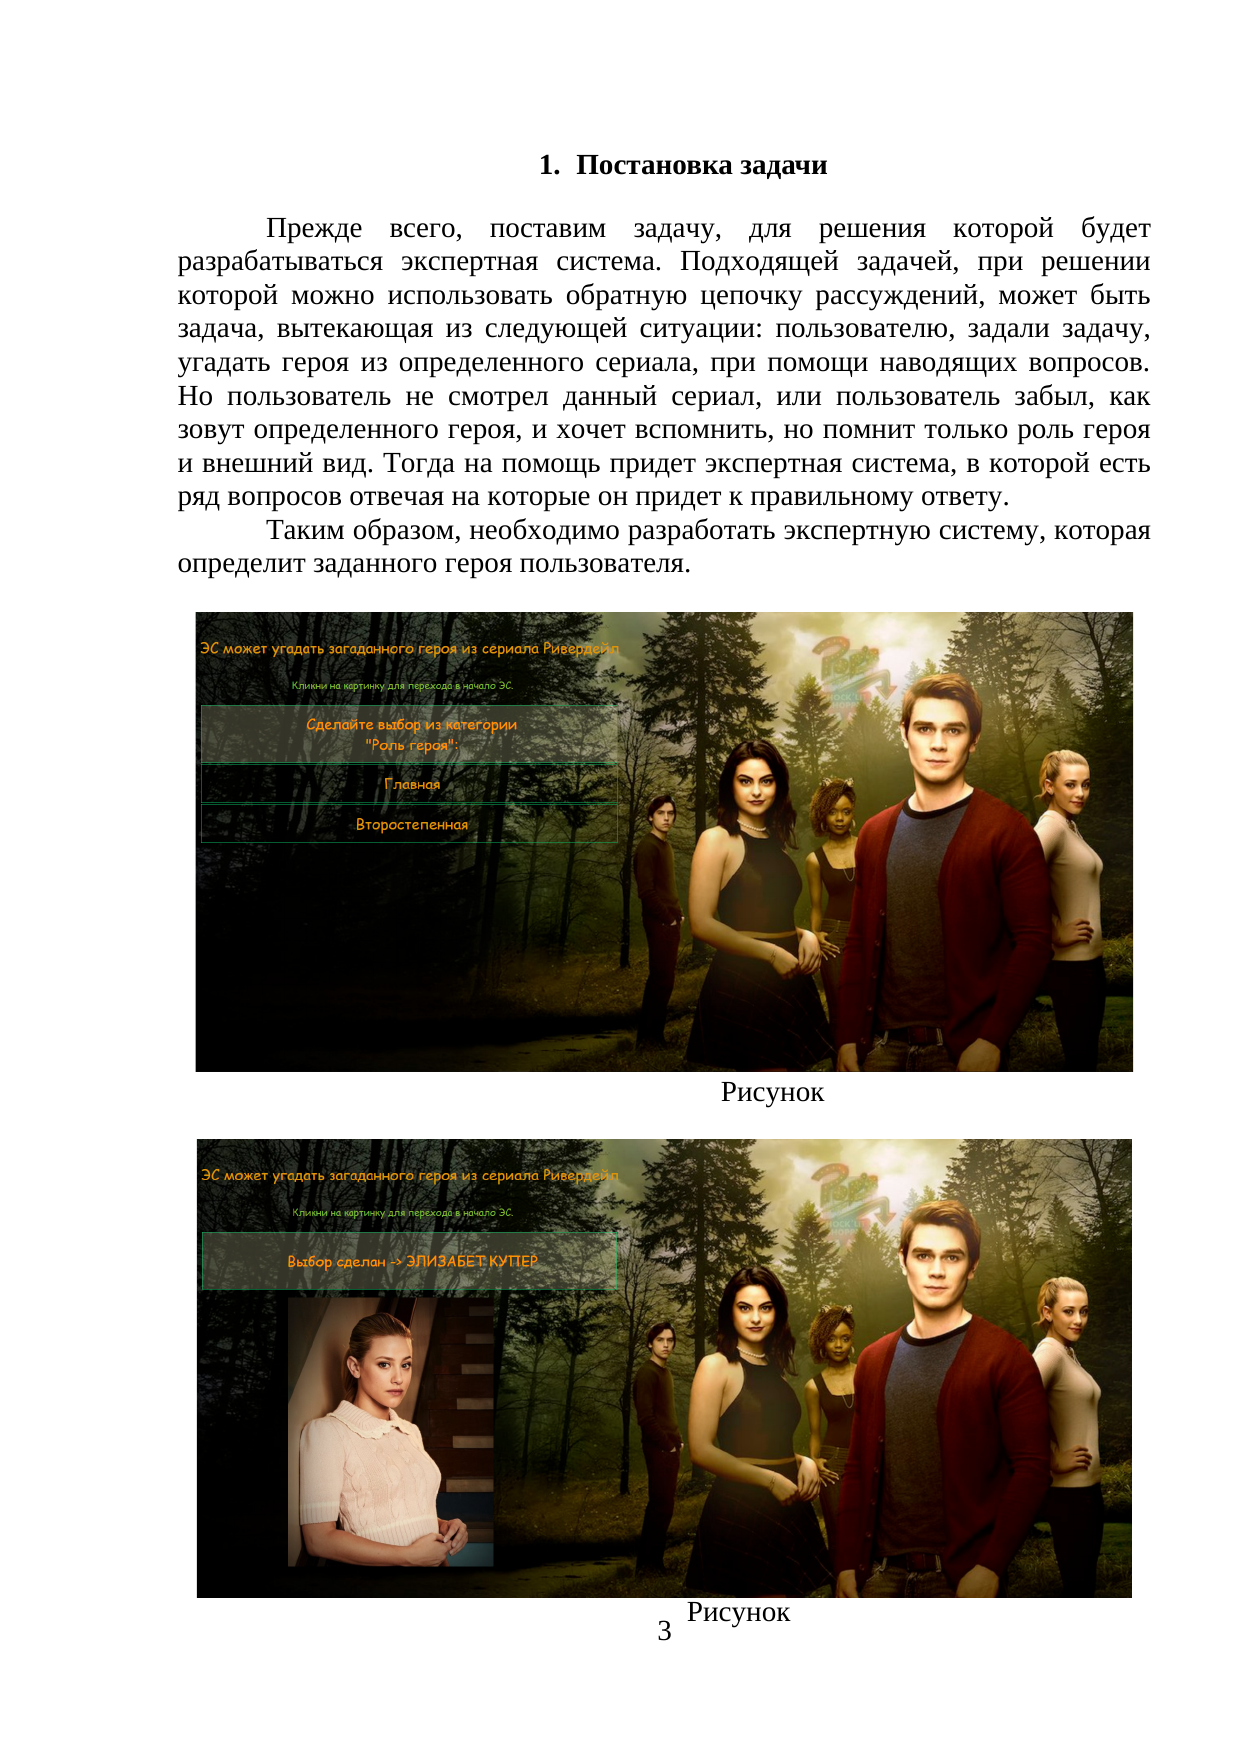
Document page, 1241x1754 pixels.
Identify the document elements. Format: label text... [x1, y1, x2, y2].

picture [195, 612, 1134, 1072]
text Таким образом, необходимо разработать экспертную систему, которая определит заданного героя пользователя. [177, 512, 1152, 579]
text Прежде всего, поставим задачу, для решения которой будет разрабатываться экспертная система. Подходящей задачей, при решении которой можно использовать обратную цепочку рассуждений, может быть задача, вытекающая из следующей ситуации: пользователю, задали задачу, угадать героя из определенного сериала, при помощи наводящих вопросов. Но пользователь не смотрел данный сериал, или пользователь забыл, как зовут определенного героя, и хочет вспомнить, но помнит только роль героя и внешний вид. Тогда на помощь придет экспертная система, в которой есть ряд вопросов отвечая на которые он придет к правильному ответу. [177, 210, 1152, 512]
picture [196, 1139, 1132, 1598]
subtitle Постановка задачи [215, 147, 1152, 181]
